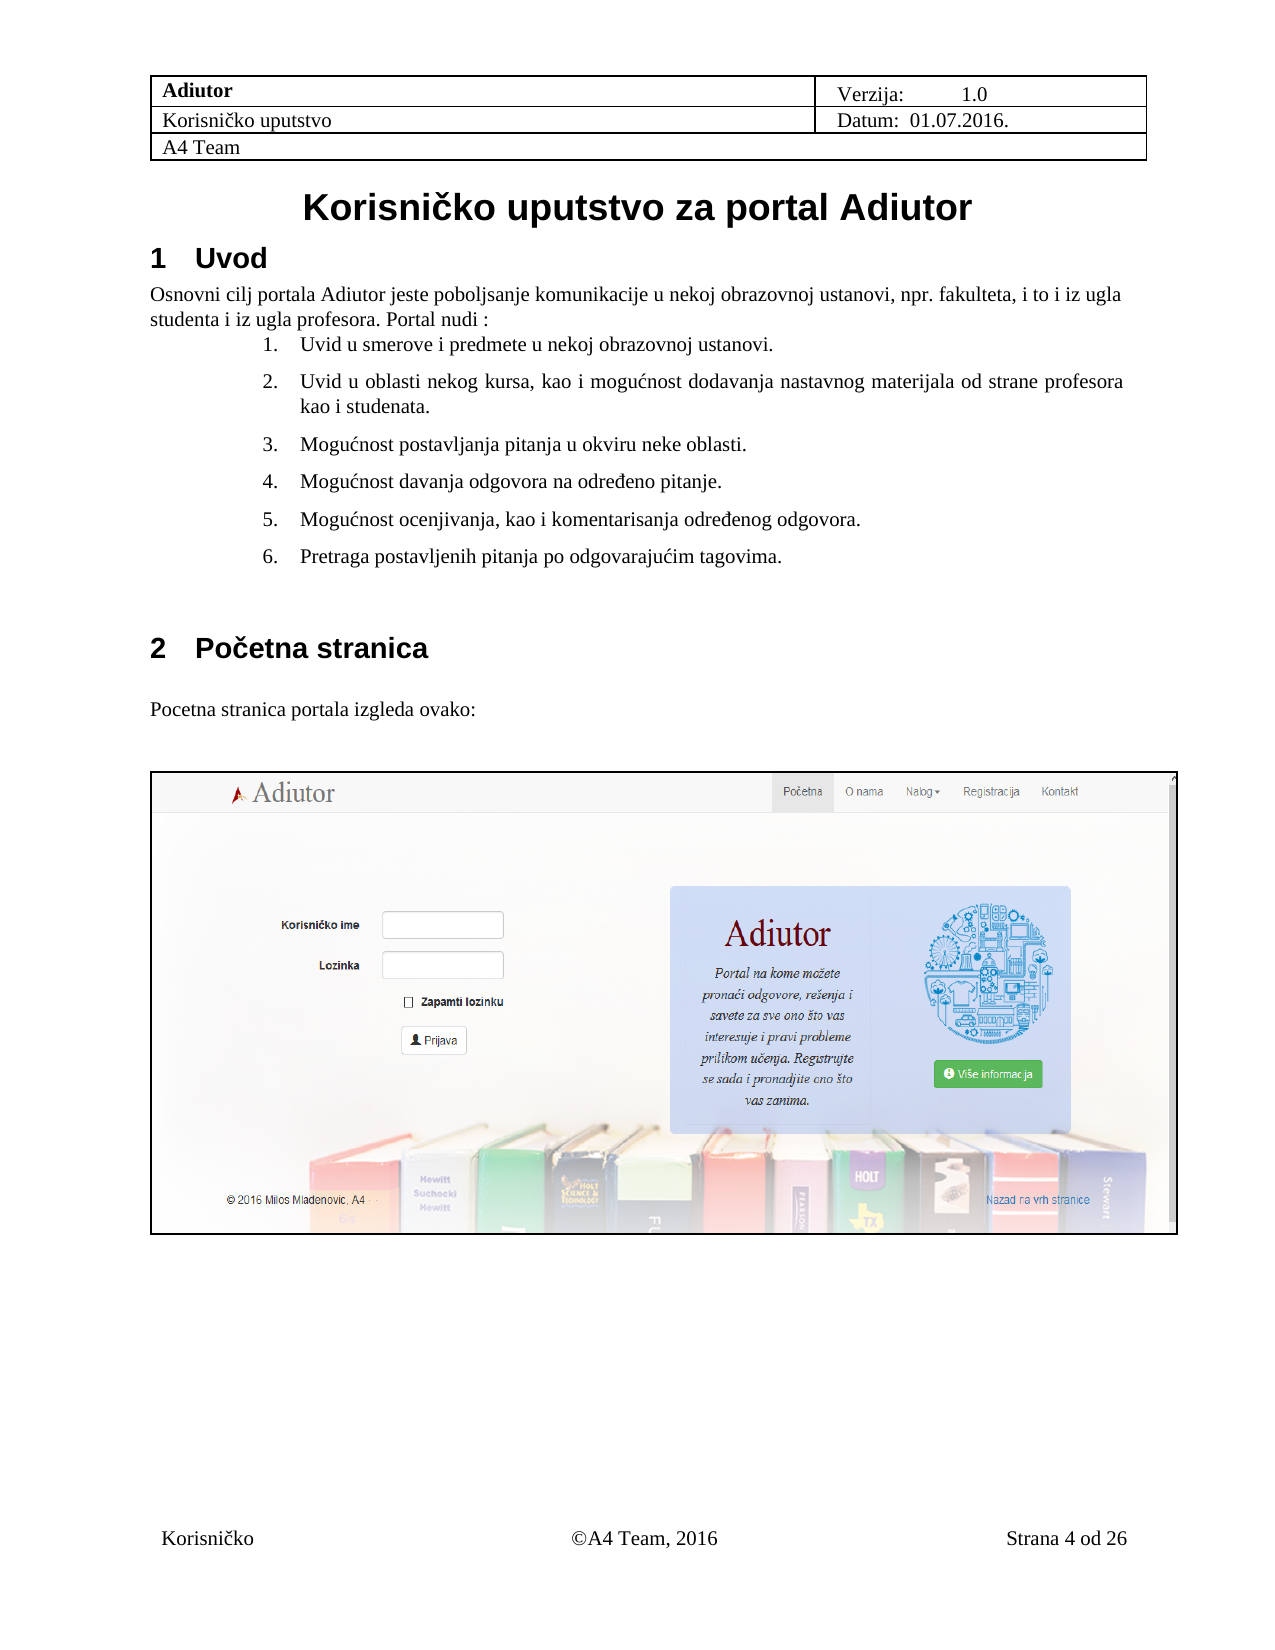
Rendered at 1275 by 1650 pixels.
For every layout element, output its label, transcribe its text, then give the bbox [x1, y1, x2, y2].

list Mogućnost postavljanja pitanja u okviru neke oblasti. [262, 431, 1125, 456]
list Uvid u oblasti nekog kursa, kao i mogućnost dodavanja nastavnog materijala od strane profesora kao i studenata. [262, 368, 1125, 418]
subtitle Uvod [150, 241, 1125, 274]
title Korisničko uputstvo za portal Adiutor [150, 185, 1125, 228]
subtitle Početna stranica [150, 631, 1125, 664]
list Mogućnost ocenjivanja, kao i komentarisanja određenog odgovora. [262, 506, 1125, 531]
list Pretraga postavljenih pitanja po odgovarajućim tagovima. [262, 543, 1125, 568]
text Pocetna stranica portala izgleda ovako: [150, 696, 1125, 721]
list Mogućnost davanja odgovora na određeno pitanje. [262, 468, 1125, 493]
text Osnovni cilj portala Adiutor jeste poboljsanje komunikacije u nekoj obrazovnoj ustanovi, npr. fakulteta, i to i iz ugla studenta i iz ugla profesora. Portal nudi : [150, 281, 1125, 331]
picture [152, 773, 1176, 1233]
list Uvid u smerove i predmete u nekoj obrazovnoj ustanovi. [262, 331, 1125, 356]
